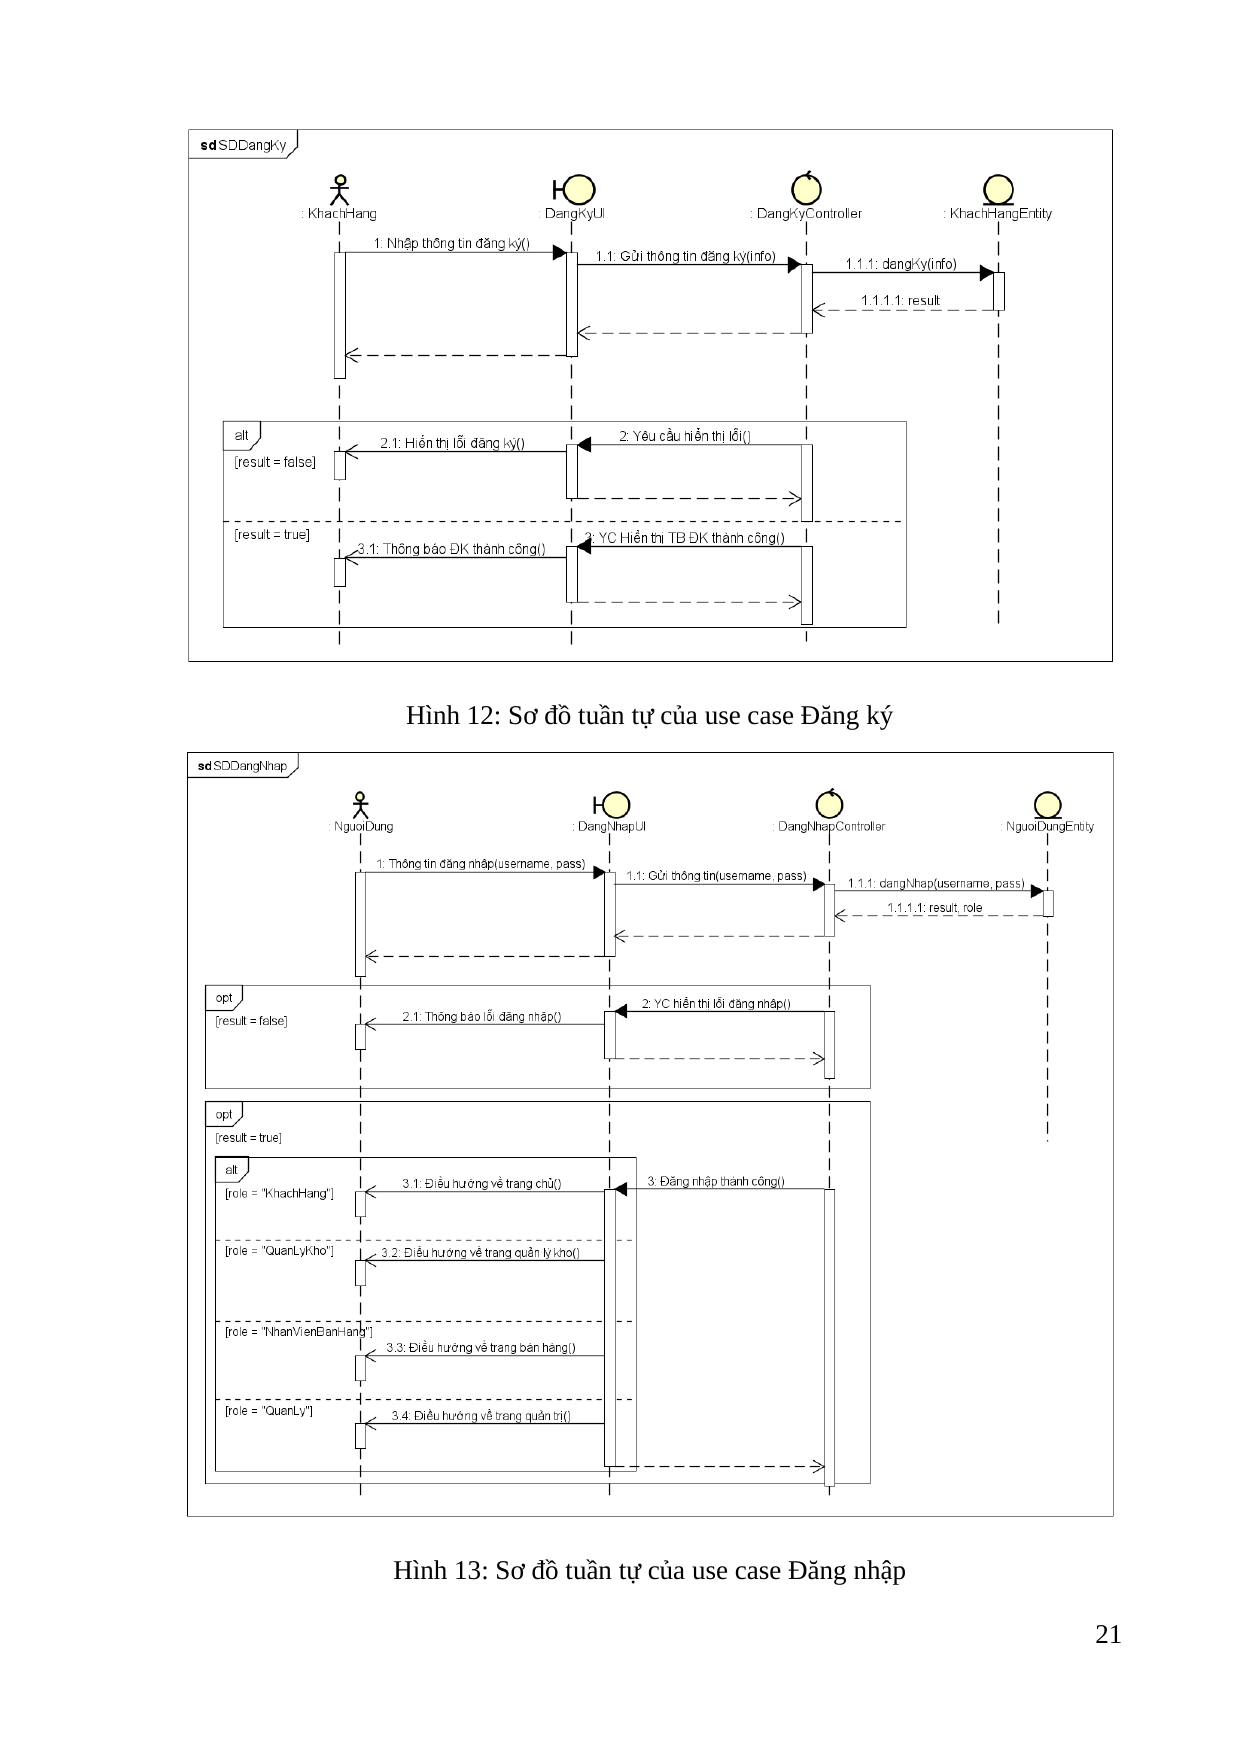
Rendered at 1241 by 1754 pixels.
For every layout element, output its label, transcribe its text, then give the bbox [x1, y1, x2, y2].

picture [177, 118, 1123, 672]
text Hình 13: Sơ đồ tuần tự của use case Đăng nhập [177, 1554, 1122, 1585]
text Hình 12: Sơ đồ tuần tự của use case Đăng ký [177, 699, 1122, 731]
picture [177, 743, 1123, 1526]
